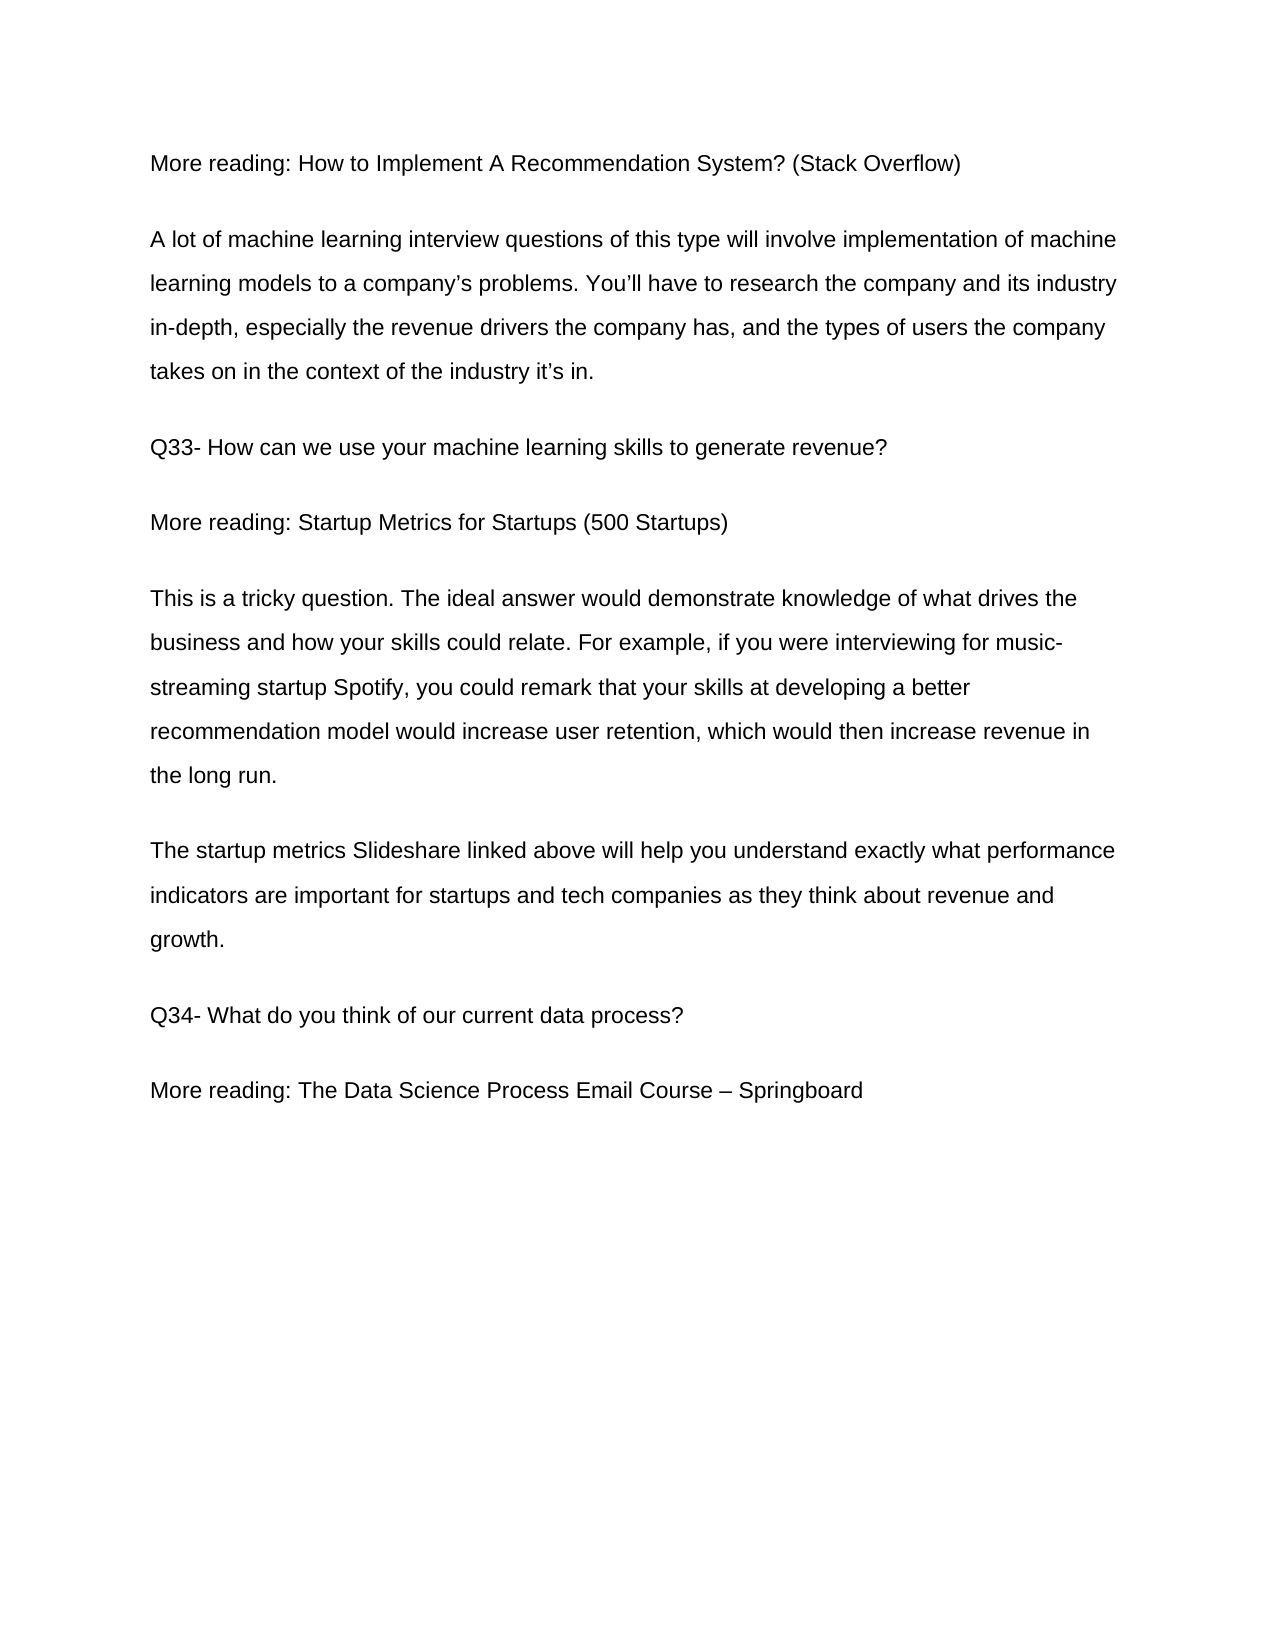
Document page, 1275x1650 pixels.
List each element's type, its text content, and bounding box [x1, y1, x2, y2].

text More reading: Startup Metrics for Startups (500 Startups) [150, 509, 1125, 536]
text A lot of machine learning interview questions of this type will involve implementation of machine learning models to a company’s problems. You’ll have to research the company and its industry in-depth, especially the revenue drivers the company has, and the types of users the company takes on in the context of the industry it’s in. [150, 226, 1125, 385]
text The startup metrics Slideshare linked above will help you understand exactly what performance indicators are important for startups and tech companies as they think about revenue and growth. [150, 837, 1125, 952]
text Q33- How can we use your machine learning skills to generate revenue? [150, 434, 1125, 460]
text This is a tricky question. The ideal answer would demonstrate knowledge of what drives the business and how your skills could relate. For example, if you were interviewing for music-streaming startup Spotify, you could remark that your skills at developing a better recommendation model would increase user retention, which would then increase revenue in the long run. [150, 585, 1125, 788]
text More reading: How to Implement A Recommendation System? (Stack Overflow) [150, 150, 1125, 176]
text Q34- What do you think of our current data process? [150, 1002, 1125, 1028]
text More reading: The Data Science Process Email Course – Springboard [150, 1077, 1125, 1103]
